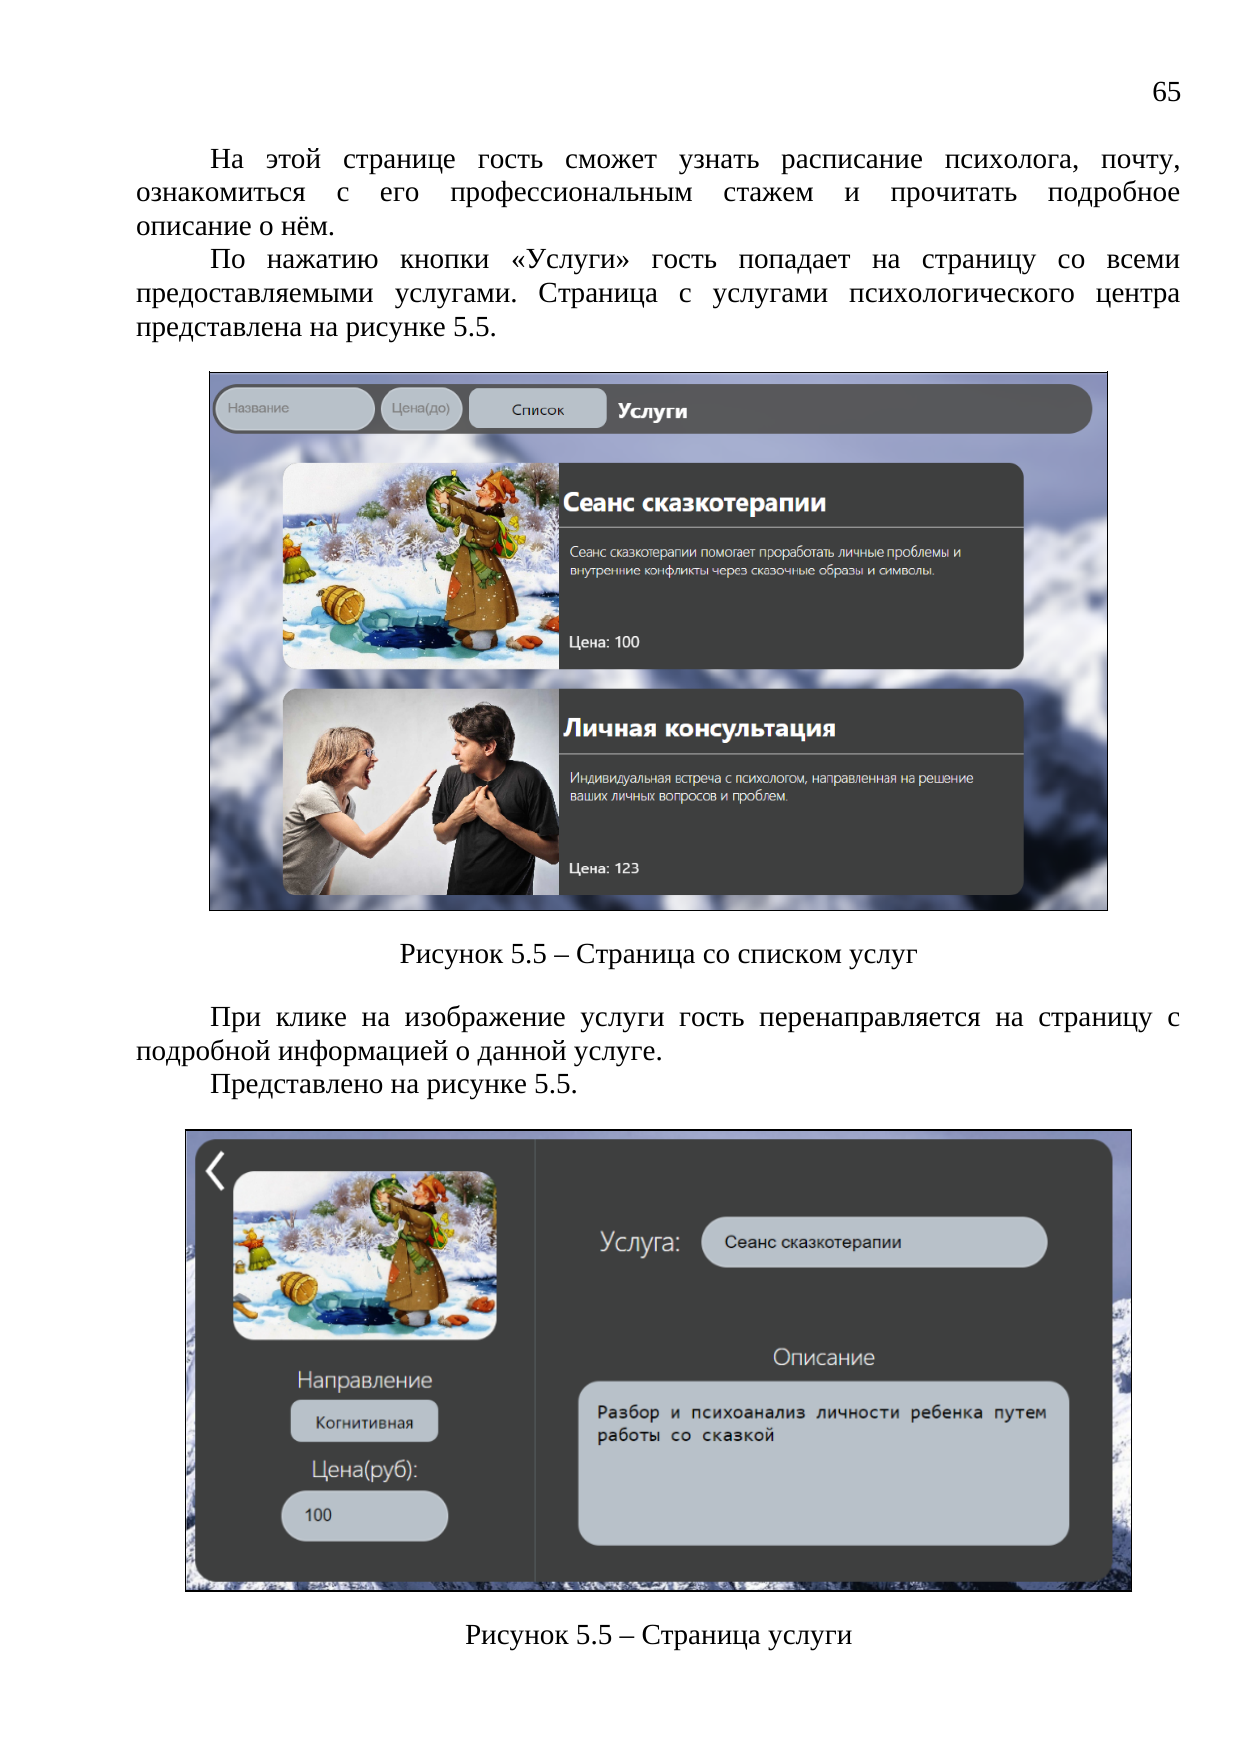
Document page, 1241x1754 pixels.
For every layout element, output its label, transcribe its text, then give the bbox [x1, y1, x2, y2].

text Рисунок 5.5 – Страница услуги [136, 1617, 1181, 1651]
text При клике на изображение услуги гость перенаправляется на страницу с подробной информацией о данной услуге. [136, 999, 1181, 1066]
text На этой странице гость сможет узнать расписание психолога, почту, ознакомиться с его профессиональным стажем и прочитать подробное описание о нём. [136, 141, 1181, 242]
text Рисунок 5.5 – Страница со списком услуг [136, 936, 1181, 970]
picture [186, 1131, 1131, 1590]
text По нажатию кнопки «Услуги» гость попадает на страницу со всеми предоставляемыми услугами. Страница с услугами психологического центра представлена на рисунке 5.5. [136, 242, 1181, 342]
text Представлено на рисунке 5.5. [136, 1066, 1181, 1100]
picture [210, 373, 1107, 910]
